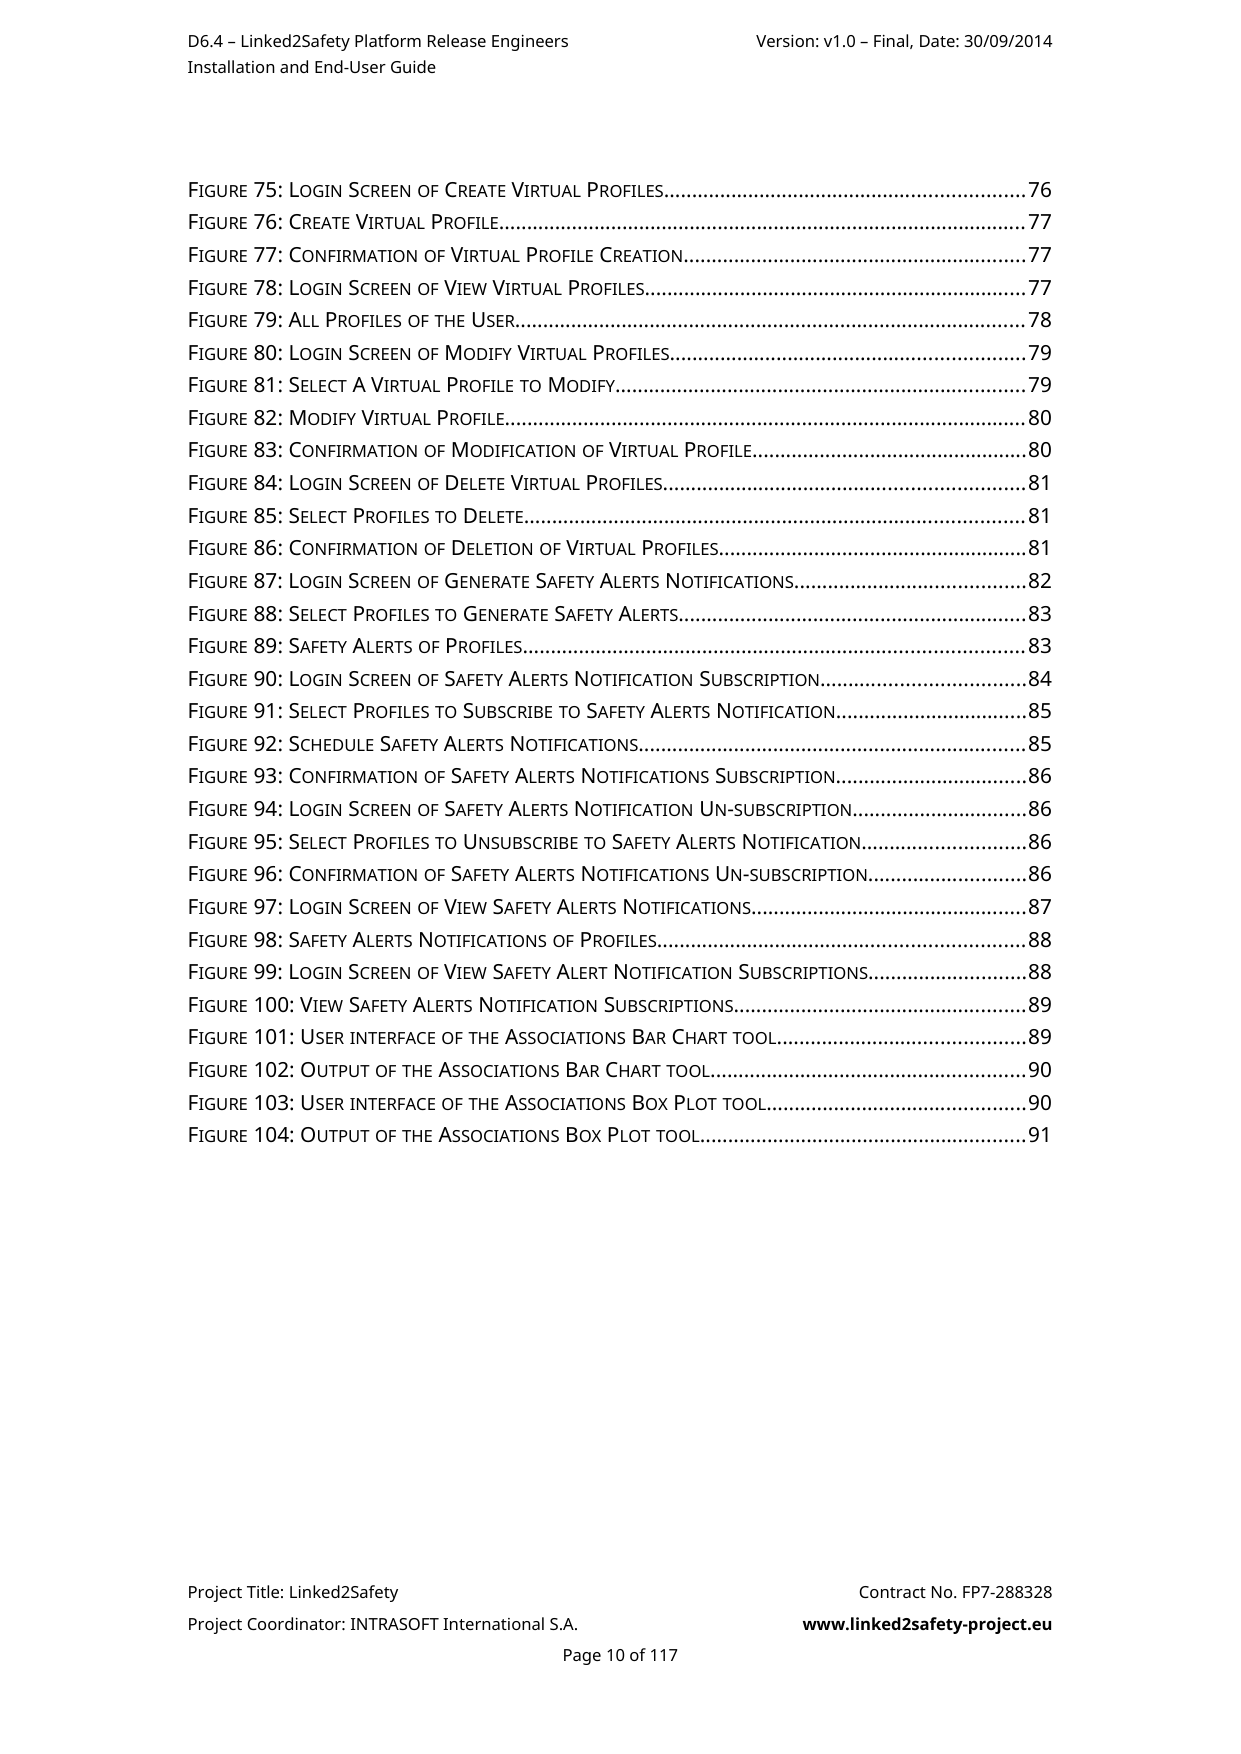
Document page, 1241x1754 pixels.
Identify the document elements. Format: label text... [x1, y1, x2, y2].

text Figure 87: Login Screen of Generate Safety Alerts Notifications 82 [187, 566, 1053, 594]
text Figure 96: Confirmation of Safety Alerts Notifications Un-subscription 86 [187, 859, 1053, 888]
text Figure 102: Output of the Associations Bar Chart tool 90 [187, 1055, 1053, 1083]
text Figure 95: Select Profiles to Unsubscribe to Safety Alerts Notification 86 [187, 827, 1053, 855]
text Figure 81: Select A Virtual Profile to Modify 79 [187, 370, 1053, 399]
text Figure 86: Confirmation of Deletion of Virtual Profiles 81 [187, 533, 1053, 562]
text Figure 85: Select Profiles to Delete 81 [187, 501, 1053, 529]
text Figure 103: User interface of the Associations Box Plot tool 90 [187, 1088, 1053, 1116]
text Figure 93: Confirmation of Safety Alerts Notifications Subscription 86 [187, 762, 1053, 790]
text Figure 97: Login Screen of View Safety Alerts Notifications 87 [187, 892, 1053, 921]
text Figure 83: Confirmation of Modification of Virtual Profile 80 [187, 436, 1053, 464]
text Figure 101: User interface of the Associations Bar Chart tool 89 [187, 1022, 1053, 1051]
text Figure 98: Safety Alerts Notifications of Profiles 88 [187, 925, 1053, 953]
text Figure 88: Select Profiles to Generate Safety Alerts 83 [187, 599, 1053, 627]
text Figure 89: Safety Alerts of Profiles 83 [187, 631, 1053, 660]
text Figure 92: Schedule Safety Alerts Notifications 85 [187, 729, 1053, 757]
text Figure 91: Select Profiles to Subscribe to Safety Alerts Notification 85 [187, 696, 1053, 725]
text Figure 80: Login Screen of Modify Virtual Profiles 79 [187, 338, 1053, 366]
text Figure 76: Create Virtual Profile 77 [187, 207, 1053, 236]
text Figure 100: View Safety Alerts Notification Subscriptions 89 [187, 990, 1053, 1018]
text Figure 77: Confirmation of Virtual Profile Creation 77 [187, 240, 1053, 268]
text Figure 90: Login Screen of Safety Alerts Notification Subscription 84 [187, 664, 1053, 692]
text Figure 84: Login Screen of Delete Virtual Profiles 81 [187, 468, 1053, 497]
text Figure 99: Login Screen of View Safety Alert Notification Subscriptions 88 [187, 957, 1053, 986]
text Figure 78: Login Screen of View Virtual Profiles 77 [187, 273, 1053, 301]
text Figure 104: Output of the Associations Box Plot tool 91 [187, 1120, 1053, 1149]
text Figure 82: Modify Virtual Profile 80 [187, 403, 1053, 431]
text Figure 79: All Profiles of the User 78 [187, 305, 1053, 334]
text Figure 75: Login Screen of Create Virtual Profiles 76 [187, 175, 1053, 203]
text Figure 94: Login Screen of Safety Alerts Notification Un-subscription 86 [187, 794, 1053, 823]
